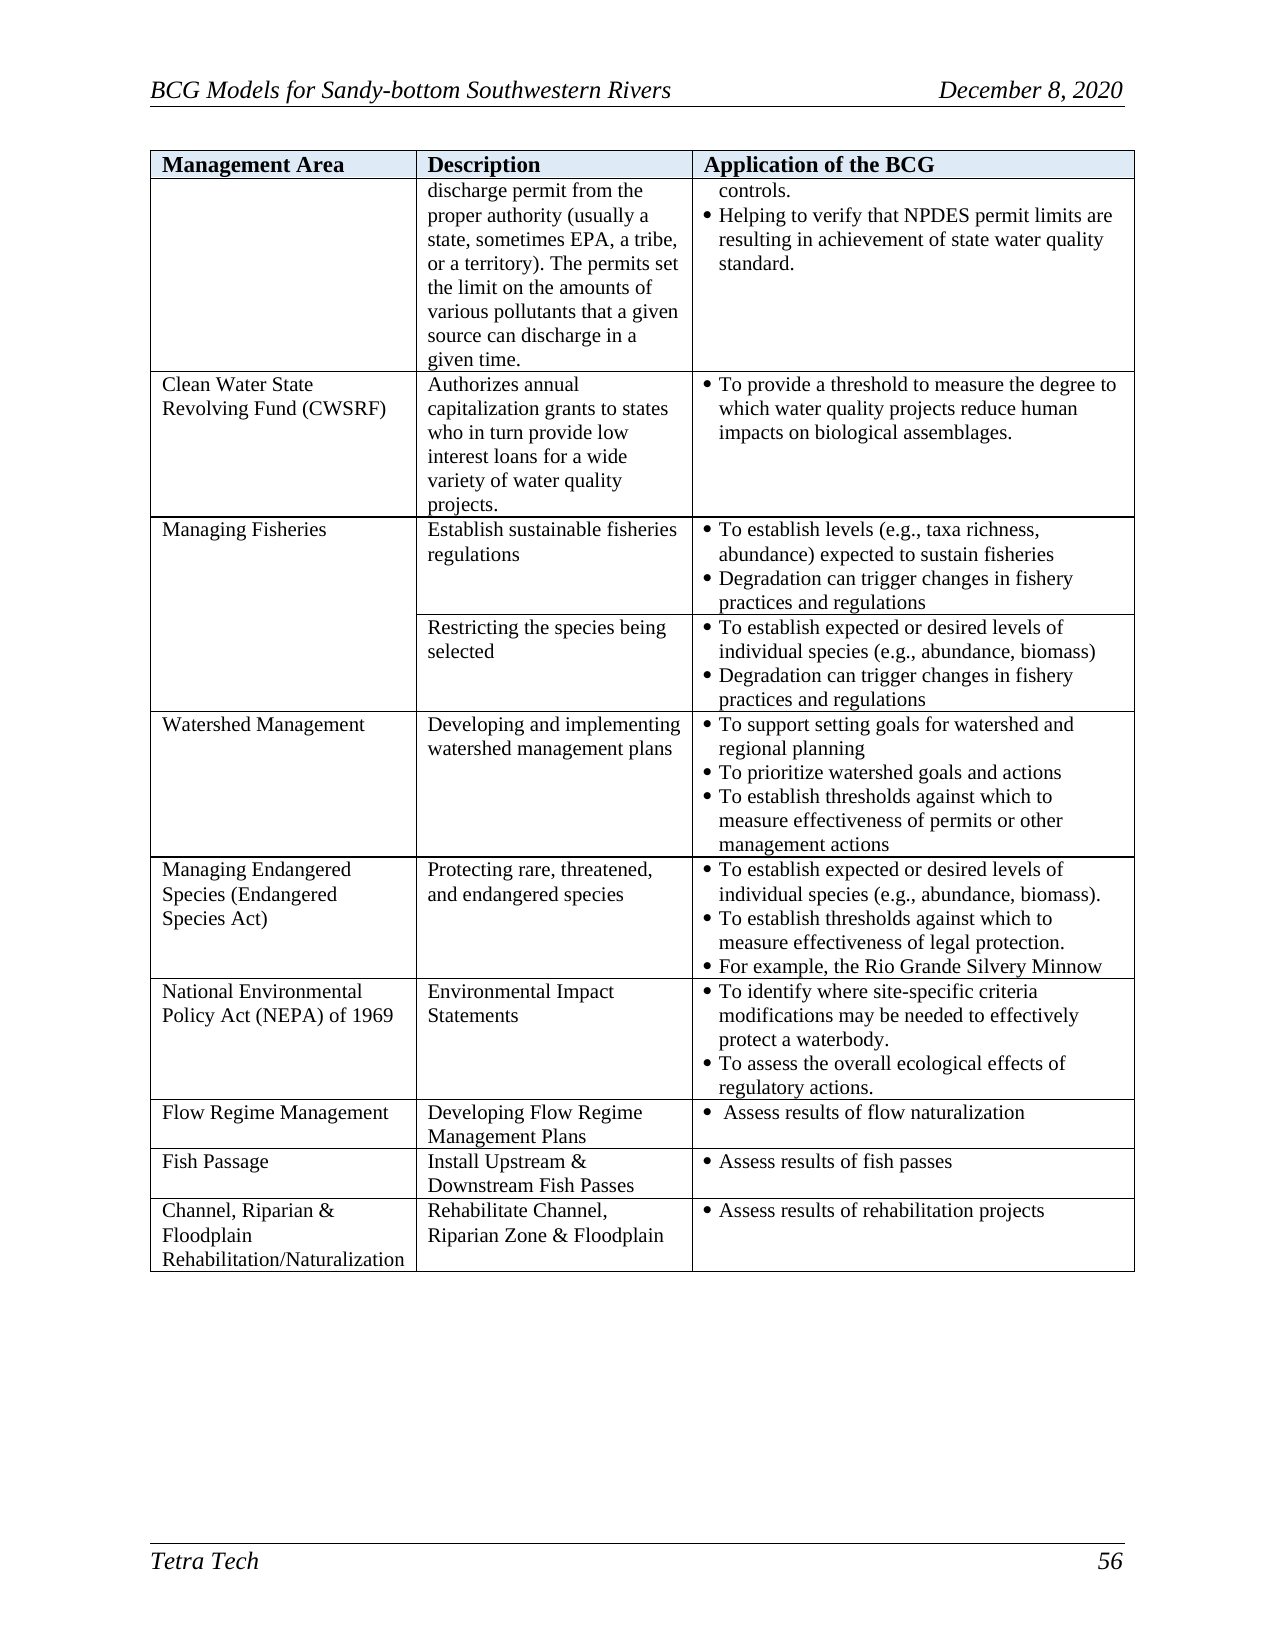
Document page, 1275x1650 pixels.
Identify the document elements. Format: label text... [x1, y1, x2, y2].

table_cell Fish Passage [151, 1149, 416, 1197]
table_cell Assess results of flow naturalization [693, 1100, 1134, 1148]
table_cell Clean Water State Revolving Fund (CWSRF) [151, 372, 416, 516]
table_cell To establish expected or desired levels of individual species (e.g., abundance, biomass) Degradation can trigger changes in fishery practices and regulations [693, 615, 1134, 711]
table_cell Developing and implementing watershed management plans [417, 712, 692, 856]
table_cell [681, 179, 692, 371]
table_cell Assess results of fish passes [693, 1149, 1134, 1197]
table_cell Managing Endangered Species (Endangered Species Act) [151, 858, 416, 978]
table_cell To identify where site-specific criteria modifications may be needed to effectively protect a waterbody. To assess the overall ecological effects of regulatory actions. [693, 979, 1134, 1099]
table_header Description [417, 151, 692, 177]
table_cell Assess results of rehabilitation projects [693, 1199, 1134, 1271]
table_cell Establish sustainable fisheries regulations [417, 518, 692, 614]
table_cell Restricting the species being selected [417, 615, 692, 711]
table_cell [151, 179, 416, 371]
table_cell Rehabilitate Channel, Riparian Zone & Floodplain [417, 1199, 692, 1271]
table_cell Channel, Riparian & Floodplain Rehabilitation/Naturalization [151, 1199, 416, 1271]
table_cell Flow Regime Management [151, 1100, 416, 1148]
table_cell To establish levels (e.g., taxa richness, abundance) expected to sustain fisheries Degradation can trigger changes in fishery practices and regulations [693, 518, 1134, 614]
table_cell Watershed Management [151, 712, 416, 856]
table_cell National Environmental Policy Act (NEPA) of 1969 [151, 979, 416, 1099]
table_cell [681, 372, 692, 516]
table_cell Install Upstream & Downstream Fish Passes [417, 1149, 692, 1197]
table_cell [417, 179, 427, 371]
table_cell To support setting goals for watershed and regional planning To prioritize watershed goals and actions To establish thresholds against which to measure effectiveness of permits or other management actions [693, 712, 1134, 856]
table_cell To establish expected or desired levels of individual species (e.g., abundance, biomass). To establish thresholds against which to measure effectiveness of legal protection. For example, the Rio Grande Silvery Minnow [693, 858, 1134, 978]
table_cell To provide a threshold to measure the degree to which water quality projects reduce human impacts on biological assemblages. [693, 372, 1134, 516]
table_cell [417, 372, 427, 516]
table_cell Protecting rare, threatened, and endangered species [417, 858, 692, 978]
table_cell Environmental Impact Statements [417, 979, 692, 1099]
table_cell Managing Fisheries [151, 518, 416, 711]
table_header Management Area [151, 151, 416, 177]
table_cell Developing Flow Regime Management Plans [417, 1100, 692, 1148]
table_header Application of the BCG [693, 151, 1134, 177]
